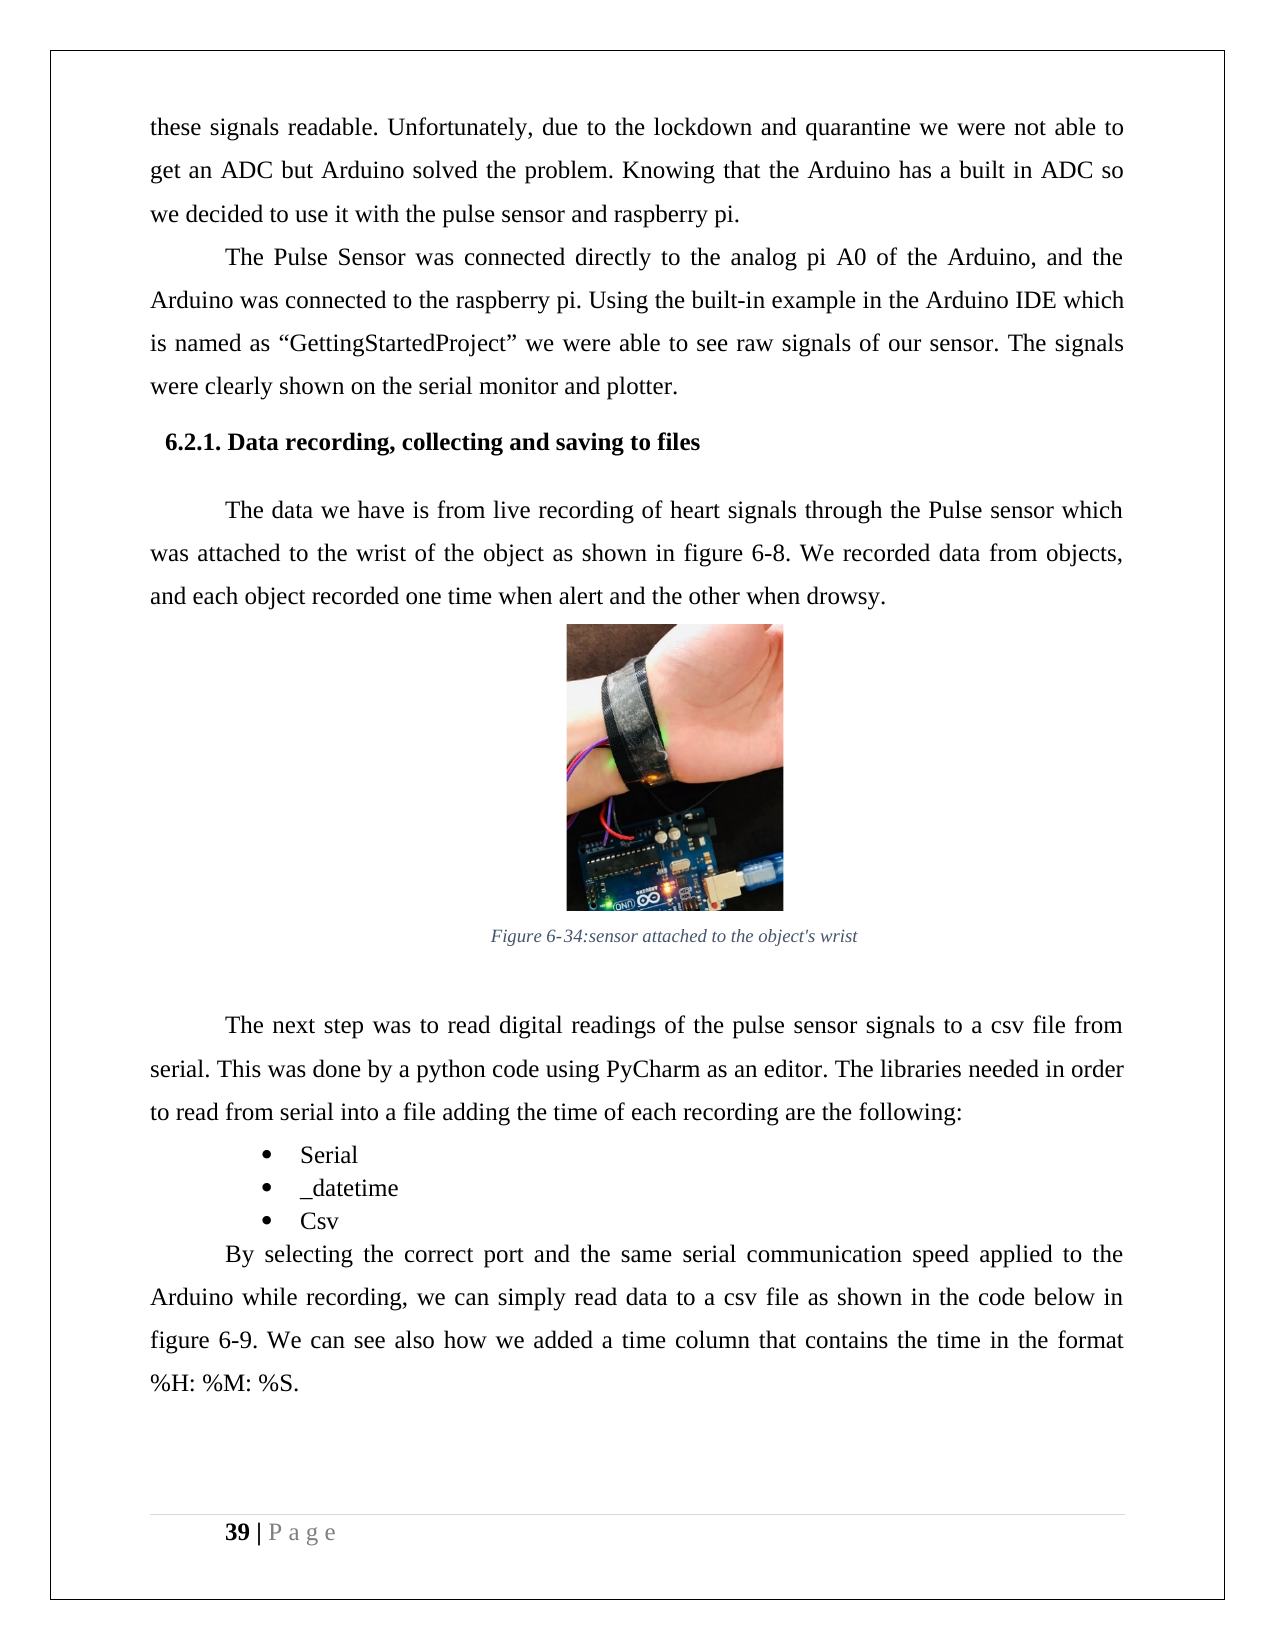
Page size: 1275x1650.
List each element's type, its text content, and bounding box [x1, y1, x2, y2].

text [150, 112, 1125, 227]
text The data we have is from live recording of heart signals through the Pulse sensor which was attached to the wrist of the object as shown in figure 6-8. We recorded data from objects, and each object recorded one time when alert and the other when drowsy. [150, 495, 1125, 610]
list Serial [262, 1140, 1125, 1169]
picture [566, 624, 784, 911]
text By selecting the correct port and the same serial communication speed applied to the Arduino while recording, we can simply read data to a csv file as shown in the code below in figure 6-9. We can see also how we added a time column that contains the time in the format %H: %M: %S. [150, 1239, 1125, 1397]
text The next step was to read digital readings of the pulse sensor signals to a csv file from serial. This was done by a python code using PyCharm as an editor. The libraries needed in order to read from serial into a file adding the time of each recording are the following: [150, 1011, 1125, 1126]
subtitle Data recording, collecting and saving to files [165, 427, 1125, 456]
list Csv [262, 1206, 1125, 1235]
text The Pulse Sensor was connected directly to the analog pi A0 of the Arduino, and the Arduino was connected to the raspberry pi. Using the built-in example in the Arduino IDE which is named as “GettingStartedProject” we were able to see raw signals of our sensor. The signals were clearly shown on the serial monitor and plotter. [150, 242, 1125, 400]
list _datetime [262, 1173, 1125, 1202]
